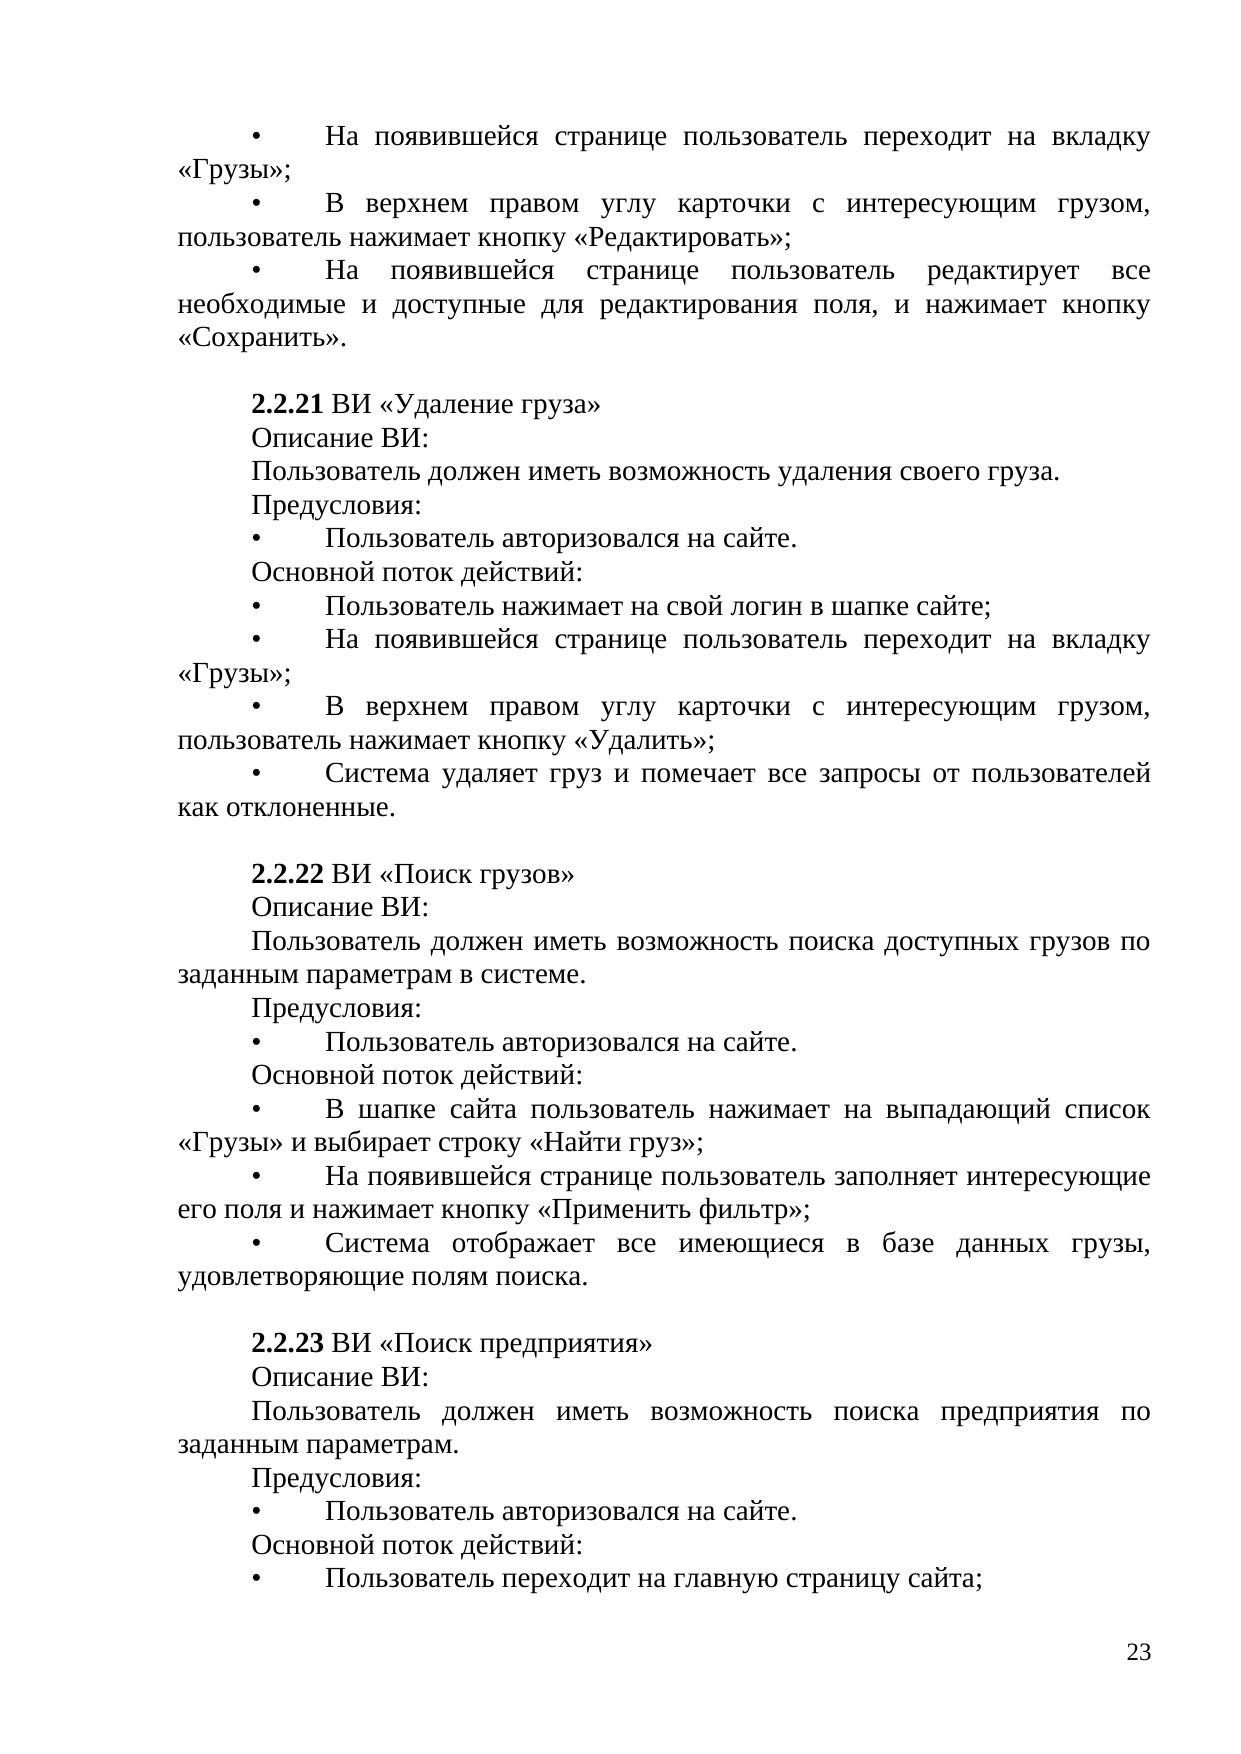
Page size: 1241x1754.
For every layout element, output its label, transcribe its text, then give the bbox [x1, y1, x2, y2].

list На появившейся странице пользователь переходит на вкладку «Грузы»; [177, 621, 1152, 688]
list В верхнем правом углу карточки с интересующим грузом, пользователь нажимает кнопку «Удалить»; [177, 688, 1152, 755]
list Пользователь авторизовался на сайте. [177, 1024, 1152, 1057]
text Пользователь должен иметь возможность удаления своего груза. [177, 453, 1152, 487]
text Описание ВИ: [177, 1359, 1152, 1393]
list В верхнем правом углу карточки с интересующим грузом, пользователь нажимает кнопку «Редактировать»; [177, 185, 1152, 252]
list На появившейся странице пользователь редактирует все необходимые и доступные для редактирования поля, и нажимает кнопку «Сохранить». [177, 252, 1152, 353]
subtitle 2.2.21 ВИ «Удаление груза» [177, 386, 1152, 420]
subtitle 2.2.23 ВИ «Поиск предприятия» [177, 1326, 1152, 1359]
list На появившейся странице пользователь заполняет интересующие его поля и нажимает кнопку «Применить фильтр»; [177, 1158, 1152, 1225]
text Основной поток действий: [177, 554, 1152, 588]
list Система удаляет груз и помечает все запросы от пользователей как отклоненные. [177, 755, 1152, 822]
list Пользователь авторизовался на сайте. [177, 1493, 1152, 1527]
text Описание ВИ: [177, 420, 1152, 453]
list На появившейся странице пользователь переходит на вкладку «Грузы»; [177, 118, 1152, 185]
list Система отображает все имеющиеся в базе данных грузы, удовлетворяющие полям поиска. [177, 1225, 1152, 1292]
text Предусловия: [177, 487, 1152, 521]
list В шапке сайта пользователь нажимает на выпадающий список «Грузы» и выбирает строку «Найти груз»; [177, 1091, 1152, 1158]
list Пользователь нажимает на свой логин в шапке сайте; [177, 588, 1152, 621]
subtitle 2.2.22 ВИ «Поиск грузов» [177, 856, 1152, 889]
text Основной поток действий: [177, 1057, 1152, 1091]
text Пользователь должен иметь возможность поиска предприятия по заданным параметрам. [177, 1393, 1152, 1460]
text Предусловия: [177, 990, 1152, 1024]
list Пользователь авторизовался на сайте. [177, 521, 1152, 554]
text Пользователь должен иметь возможность поиска доступных грузов по заданным параметрам в системе. [177, 923, 1152, 990]
text Предусловия: [177, 1460, 1152, 1493]
text Описание ВИ: [177, 889, 1152, 923]
text Основной поток действий: [177, 1527, 1152, 1560]
list Пользователь переходит на главную страницу сайта; [177, 1560, 1152, 1594]
